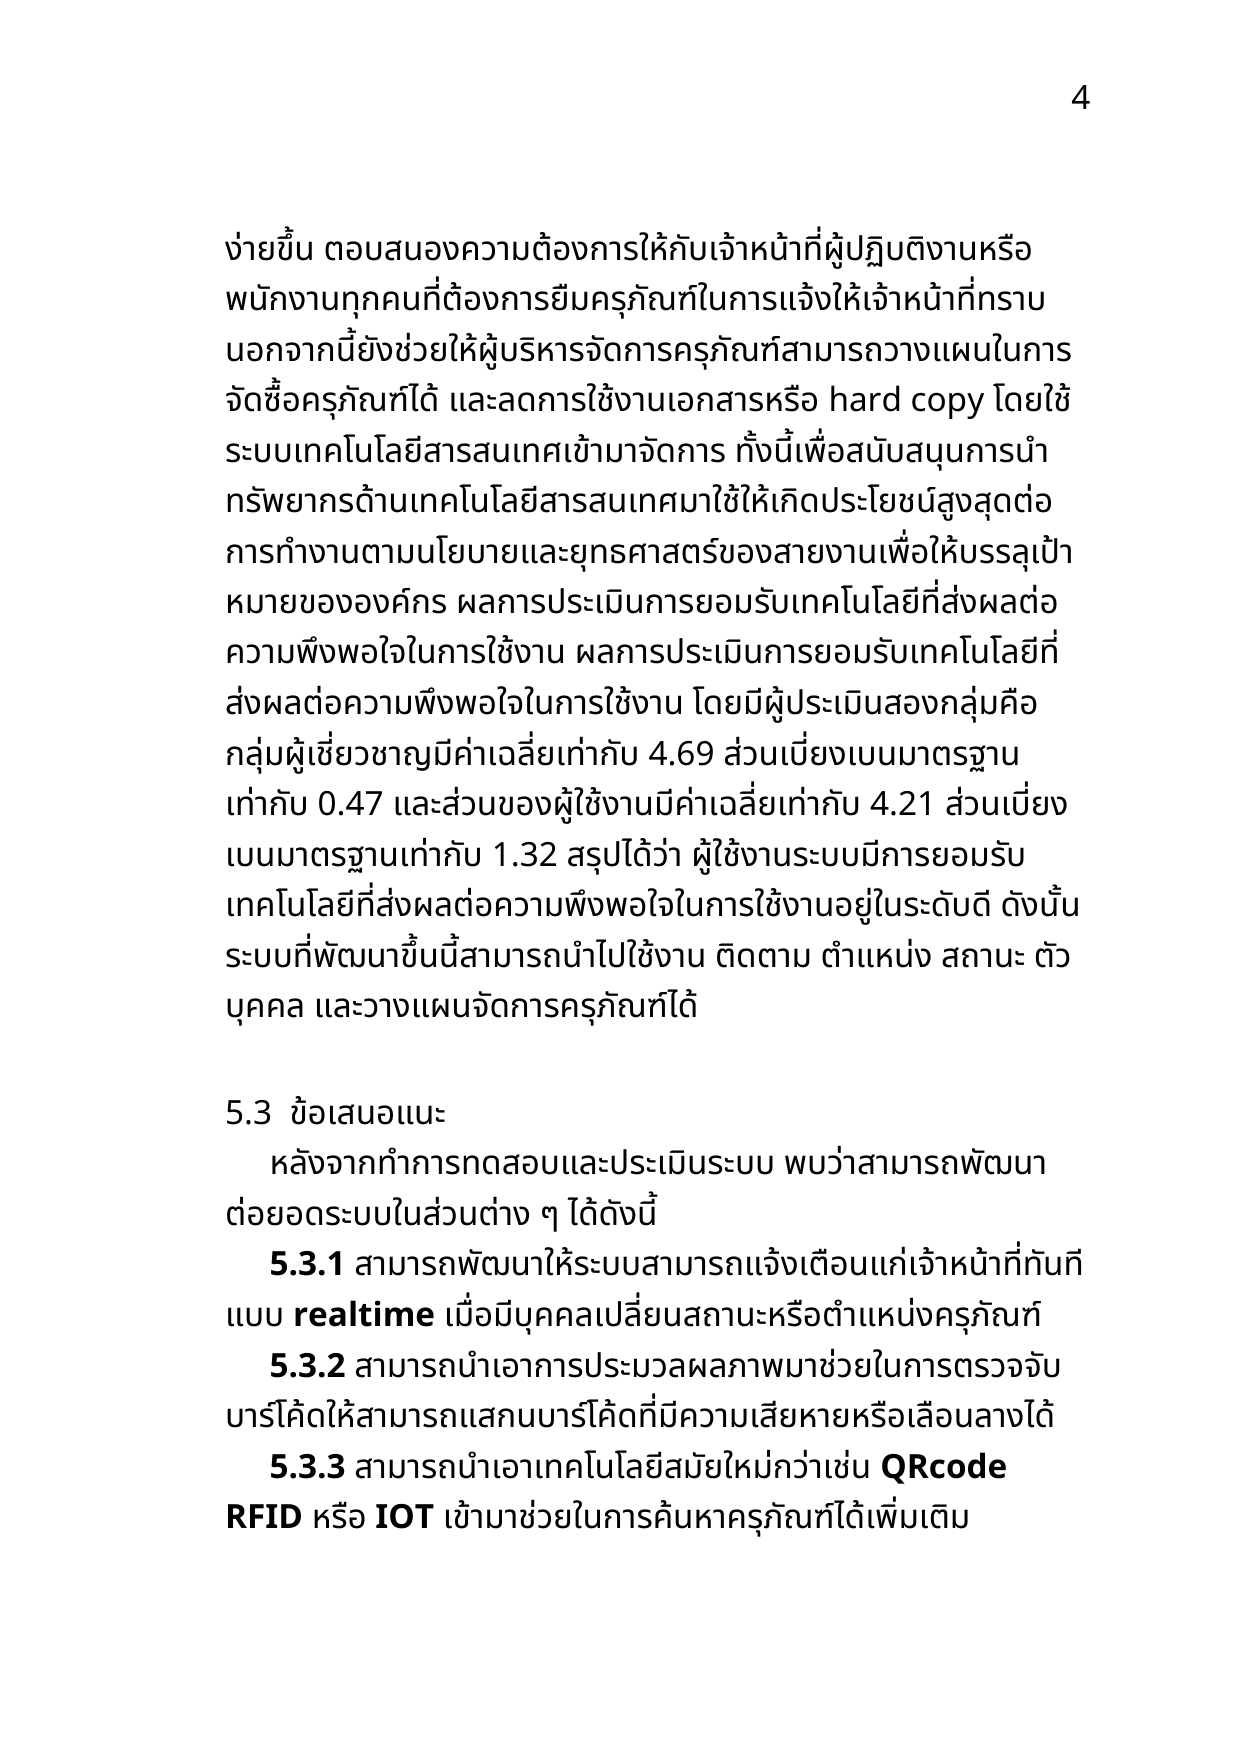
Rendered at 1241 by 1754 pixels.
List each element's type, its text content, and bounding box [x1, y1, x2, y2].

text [225, 225, 1090, 1032]
text 5.3.3 สามารถนำเอาเทคโนโลยีสมัยใหม่กว่าเช่น QRcode RFID หรือ IOT เข้ามาช่วยในการค้นหาครุภัณฑ์ได้เพิ่มเติม [225, 1442, 1090, 1544]
text หลังจากทำการทดสอบและประเมินระบบ พบว่าสามารถพัฒนาต่อยอดระบบในส่วนต่าง ๆ ได้ดังนี้ [225, 1139, 1090, 1240]
text 5.3 ข้อเสนอแนะ [225, 1089, 1090, 1139]
text 5.3.1 สามารถพัฒนาให้ระบบสามารถแจ้งเตือนแก่เจ้าหน้าที่ทันทีแบบ realtime เมื่อมีบุคคลเปลี่ยนสถานะหรือตำแหน่งครุภัณฑ์ [225, 1240, 1090, 1341]
text 5.3.2 สามารถนำเอาการประมวลผลภาพมาช่วยในการตรวจจับบาร์โค้ดให้สามารถแสกนบาร์โค้ดที่มีความเสียหายหรือเลือนลางได้ [225, 1341, 1090, 1442]
